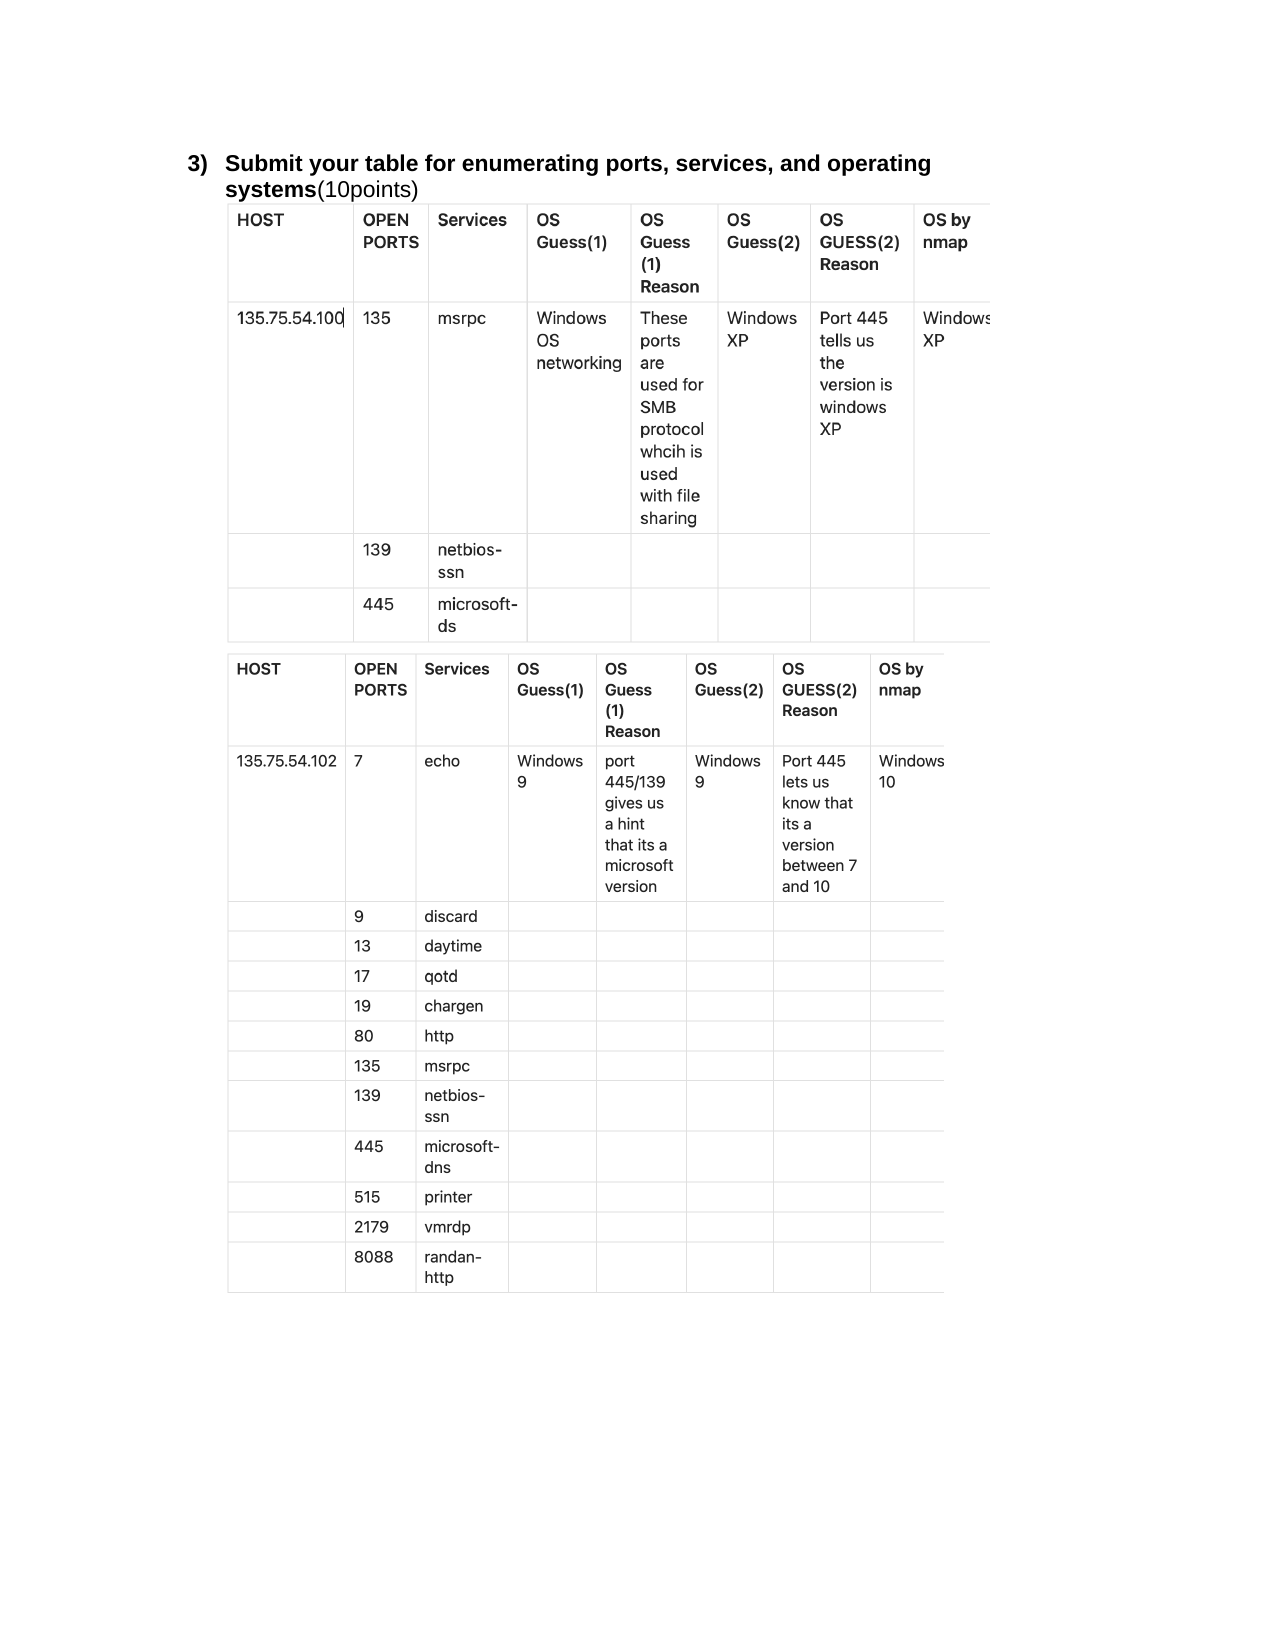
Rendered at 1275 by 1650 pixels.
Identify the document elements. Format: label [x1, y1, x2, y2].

picture [225, 202, 993, 645]
list [187, 150, 1125, 1302]
picture [225, 651, 955, 1295]
